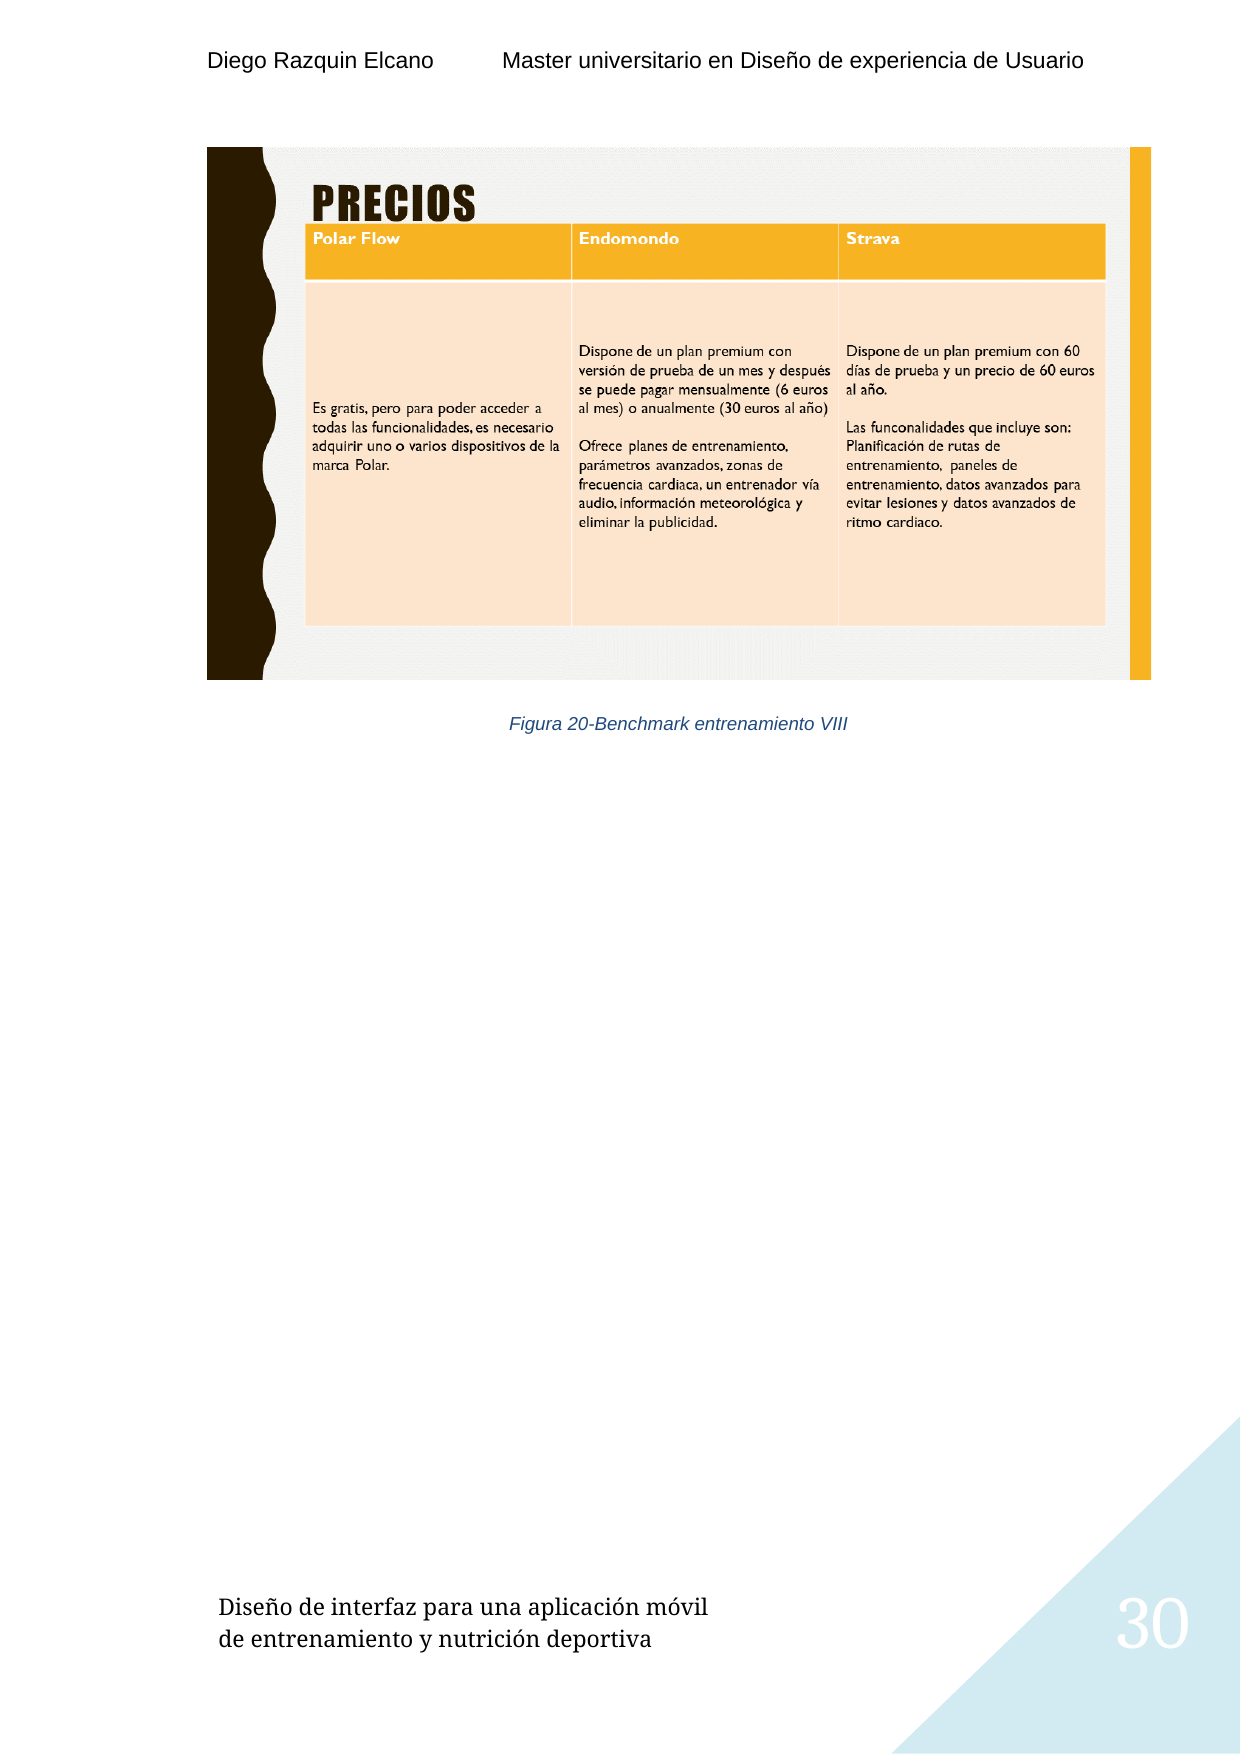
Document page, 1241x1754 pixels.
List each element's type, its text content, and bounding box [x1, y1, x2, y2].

picture [207, 147, 1152, 680]
